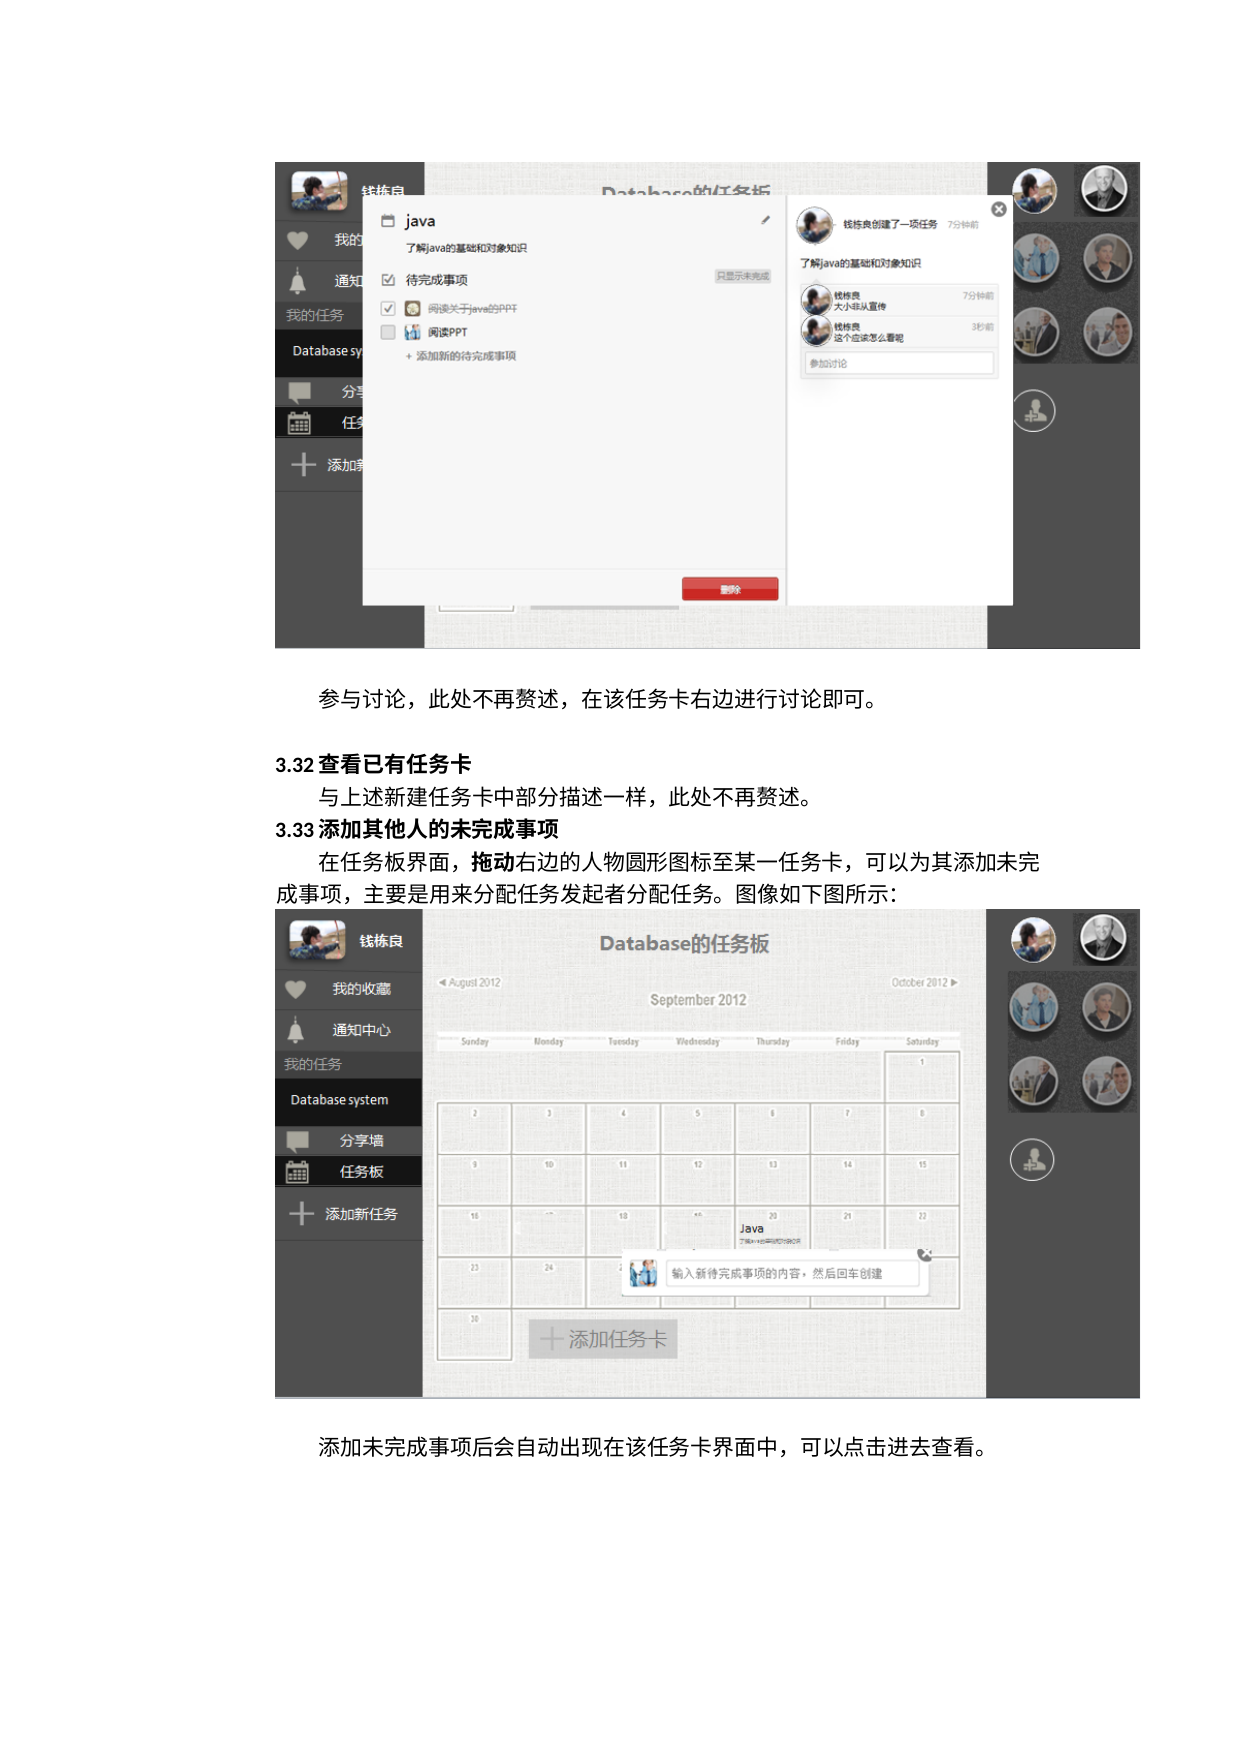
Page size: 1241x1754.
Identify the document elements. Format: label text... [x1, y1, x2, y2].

picture [275, 162, 1141, 649]
picture [275, 909, 1141, 1399]
text 3.32查看已有任务卡 [231, 747, 1053, 779]
text 在任务板界面，拖动右边的人物圆形图标至某一任务卡，可以为其添加未完成事项，主要是用来分配任务发起者分配任务。图像如下图所示： [276, 844, 1053, 909]
text 添加未完成事项后会自动出现在该任务卡界面中，可以点击进去查看。 [231, 1429, 1053, 1462]
text 3.33添加其他人的未完成事项 [231, 812, 1053, 844]
text 参与讨论，此处不再赘述，在该任务卡右边进行讨论即可。 [187, 682, 1053, 714]
text 与上述新建任务卡中部分描述一样，此处不再赘述。 [275, 779, 1053, 812]
